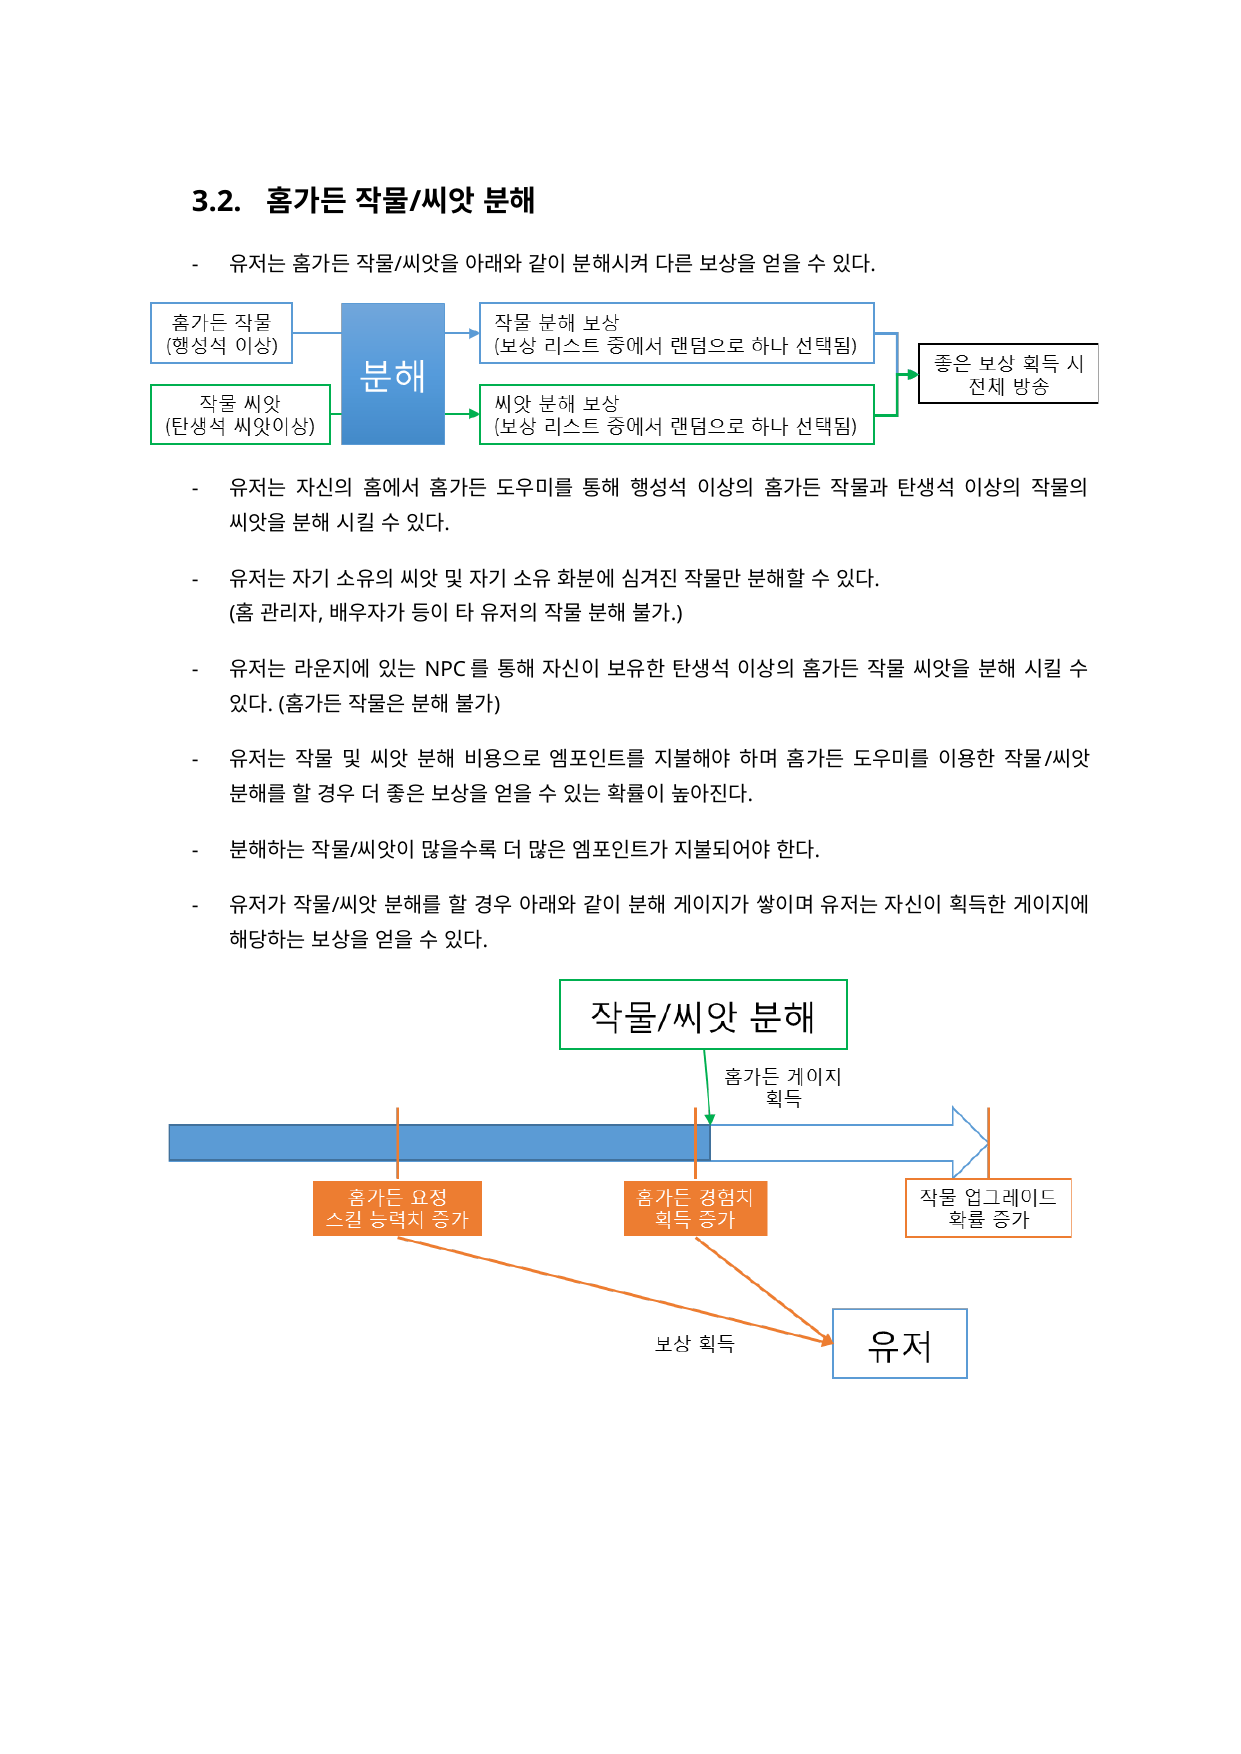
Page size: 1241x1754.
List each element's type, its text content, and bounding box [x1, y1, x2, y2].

list 유저는 자기 소유의 씨앗 및 자기 소유 화분에 심겨진 작물만 분해할 수 있다. (홈 관리자, 배우자가 등이 타 유저의 작물 분해 불가.) [192, 562, 1090, 627]
list 유저가 작물/씨앗 분해를 할 경우 아래와 같이 분해 게이지가 쌓이며 유저는 자신이 획득한 게이지에 해당하는 보상을 얻을 수 있다. [192, 889, 1090, 954]
picture [168, 979, 1072, 1385]
list 유저는 자신의 홈에서 홈가든 도우미를 통해 행성석 이상의 홈가든 작물과 탄생석 이상의 작물의 씨앗을 분해 시킬 수 있다. [192, 471, 1090, 537]
subtitle 홈가든 작물/씨앗 분해 [192, 177, 1090, 219]
list 분해하는 작물/씨앗이 많을수록 더 많은 엠포인트가 지불되어야 한다. [192, 833, 1090, 863]
picture [150, 302, 1099, 447]
list 유저는 홈가든 작물/씨앗을 아래와 같이 분해시켜 다른 보상을 얻을 수 있다. [192, 247, 1090, 277]
list 유저는 작물 및 씨앗 분해 비용으로 엠포인트를 지불해야 하며 홈가든 도우미를 이용한 작물/씨앗 분해를 할 경우 더 좋은 보상을 얻을 수 있는 확률이 높아진다. [192, 743, 1090, 808]
list 유저는 라운지에 있는 NPC를 통해 자신이 보유한 탄생석 이상의 홈가든 작물 씨앗을 분해 시킬 수 있다. (홈가든 작물은 분해 불가) [192, 652, 1090, 717]
